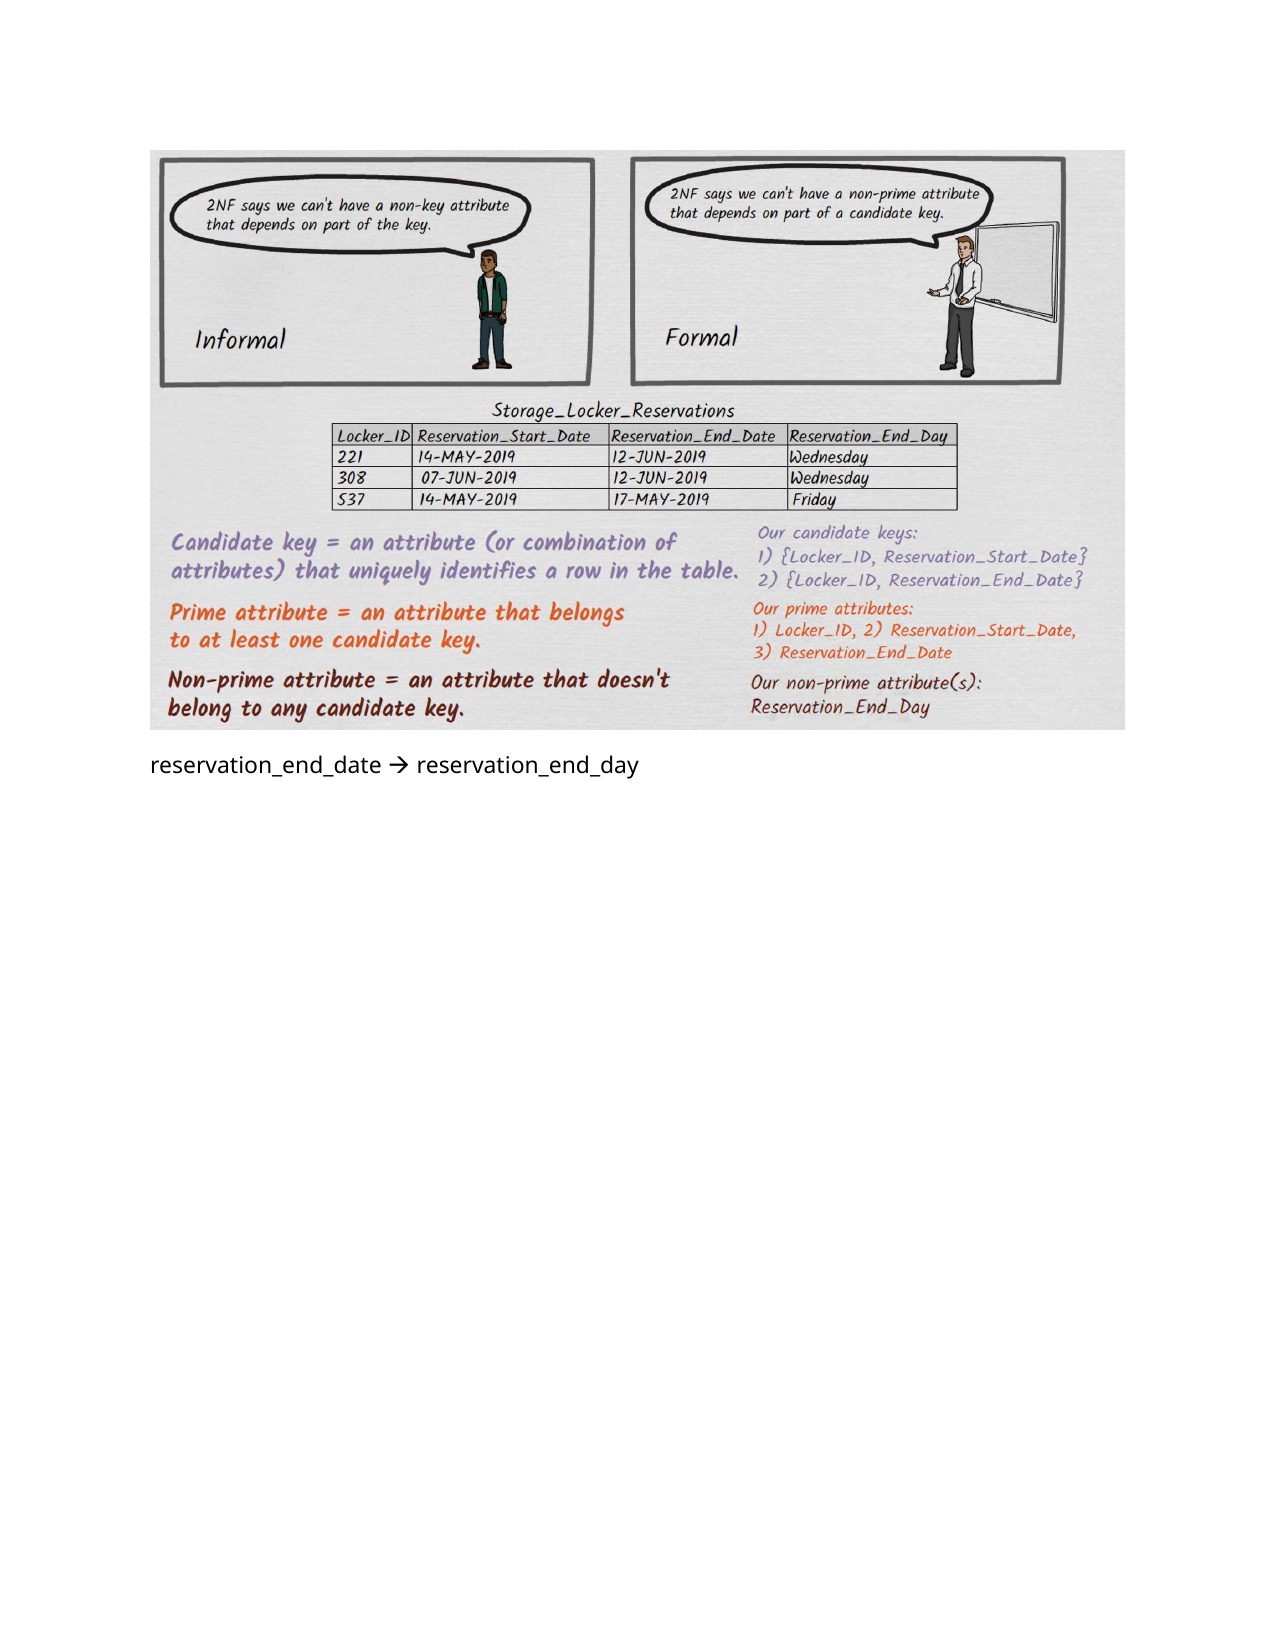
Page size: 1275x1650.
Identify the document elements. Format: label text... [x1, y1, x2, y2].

picture [150, 150, 1125, 730]
text reservation_end_date reservation_end_day [150, 748, 1125, 780]
